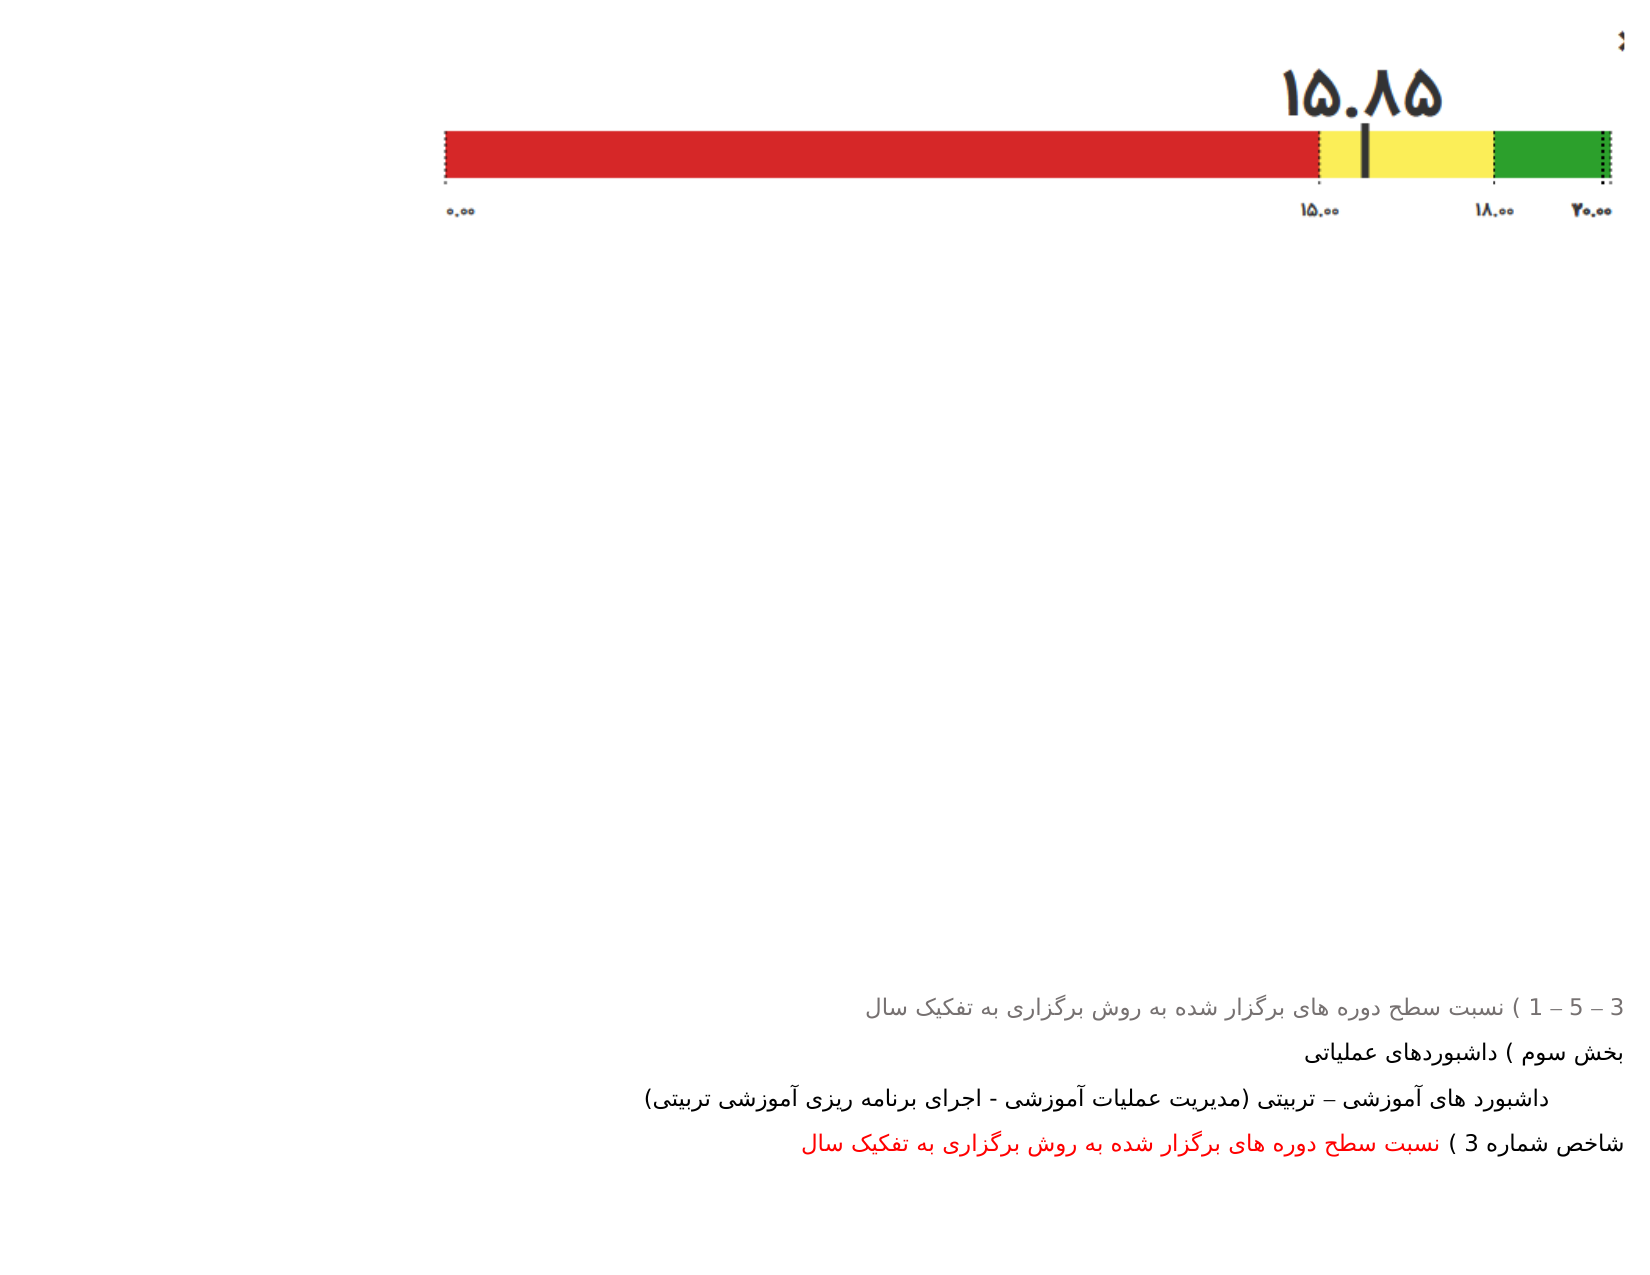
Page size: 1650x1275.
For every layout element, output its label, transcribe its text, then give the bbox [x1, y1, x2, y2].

text بخش سوم ) داشبوردهای عملیاتی [37, 1039, 1624, 1066]
text داشبورد های آموزشی – تربیتی (مدیریت عملیات آموزشی - اجرای برنامه ریزی آموزشی تربیتی) [37, 1085, 1650, 1112]
text شاخص شماره 3 ) نسبت سطح دوره های برگزار شده به روش برگزاری به تفکیک سال [37, 1130, 1624, 1157]
text 3 – 5 – 1 ) نسبت سطح دوره های برگزار شده به روش برگزاری به تفکیک سال [37, 994, 1624, 1021]
picture [427, 28, 1625, 554]
